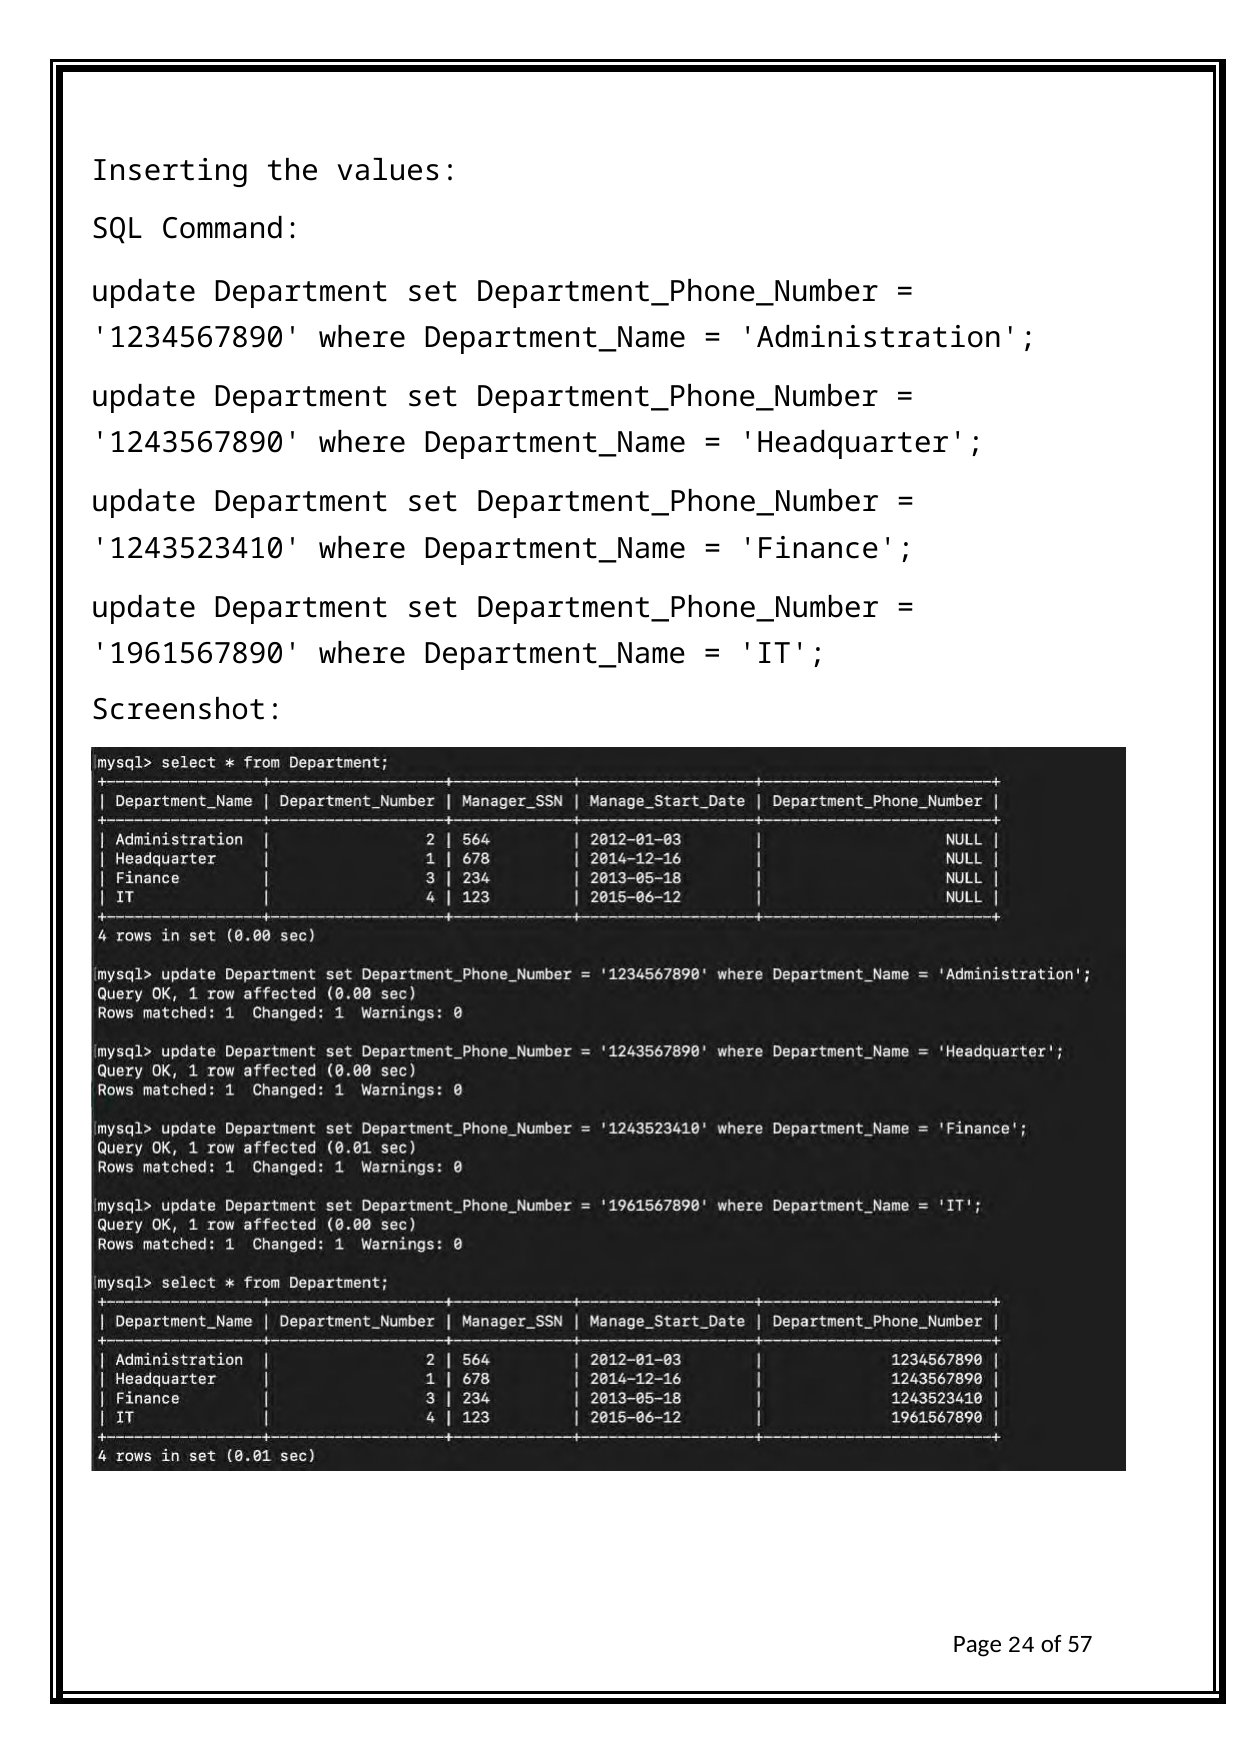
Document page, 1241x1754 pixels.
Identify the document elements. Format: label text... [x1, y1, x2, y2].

picture [91, 747, 1126, 1471]
text update Department set Department_Phone_Number = '1234567890' where Department_Name = 'Administration'; [91, 270, 1128, 356]
text update Department set Department_Phone_Number = '1961567890' where Department_Name = 'IT'; [91, 586, 1002, 672]
text SQL Command: [91, 208, 1213, 247]
text update Department set Department_Phone_Number = '1243523410' where Department_Name = 'Finance'; [91, 481, 1002, 567]
text Screenshot: [91, 689, 1213, 728]
text update Department set Department_Phone_Number = '1243567890' where Department_Name = 'Headquarter'; [91, 376, 1128, 461]
text Inserting the values: [91, 149, 1213, 189]
